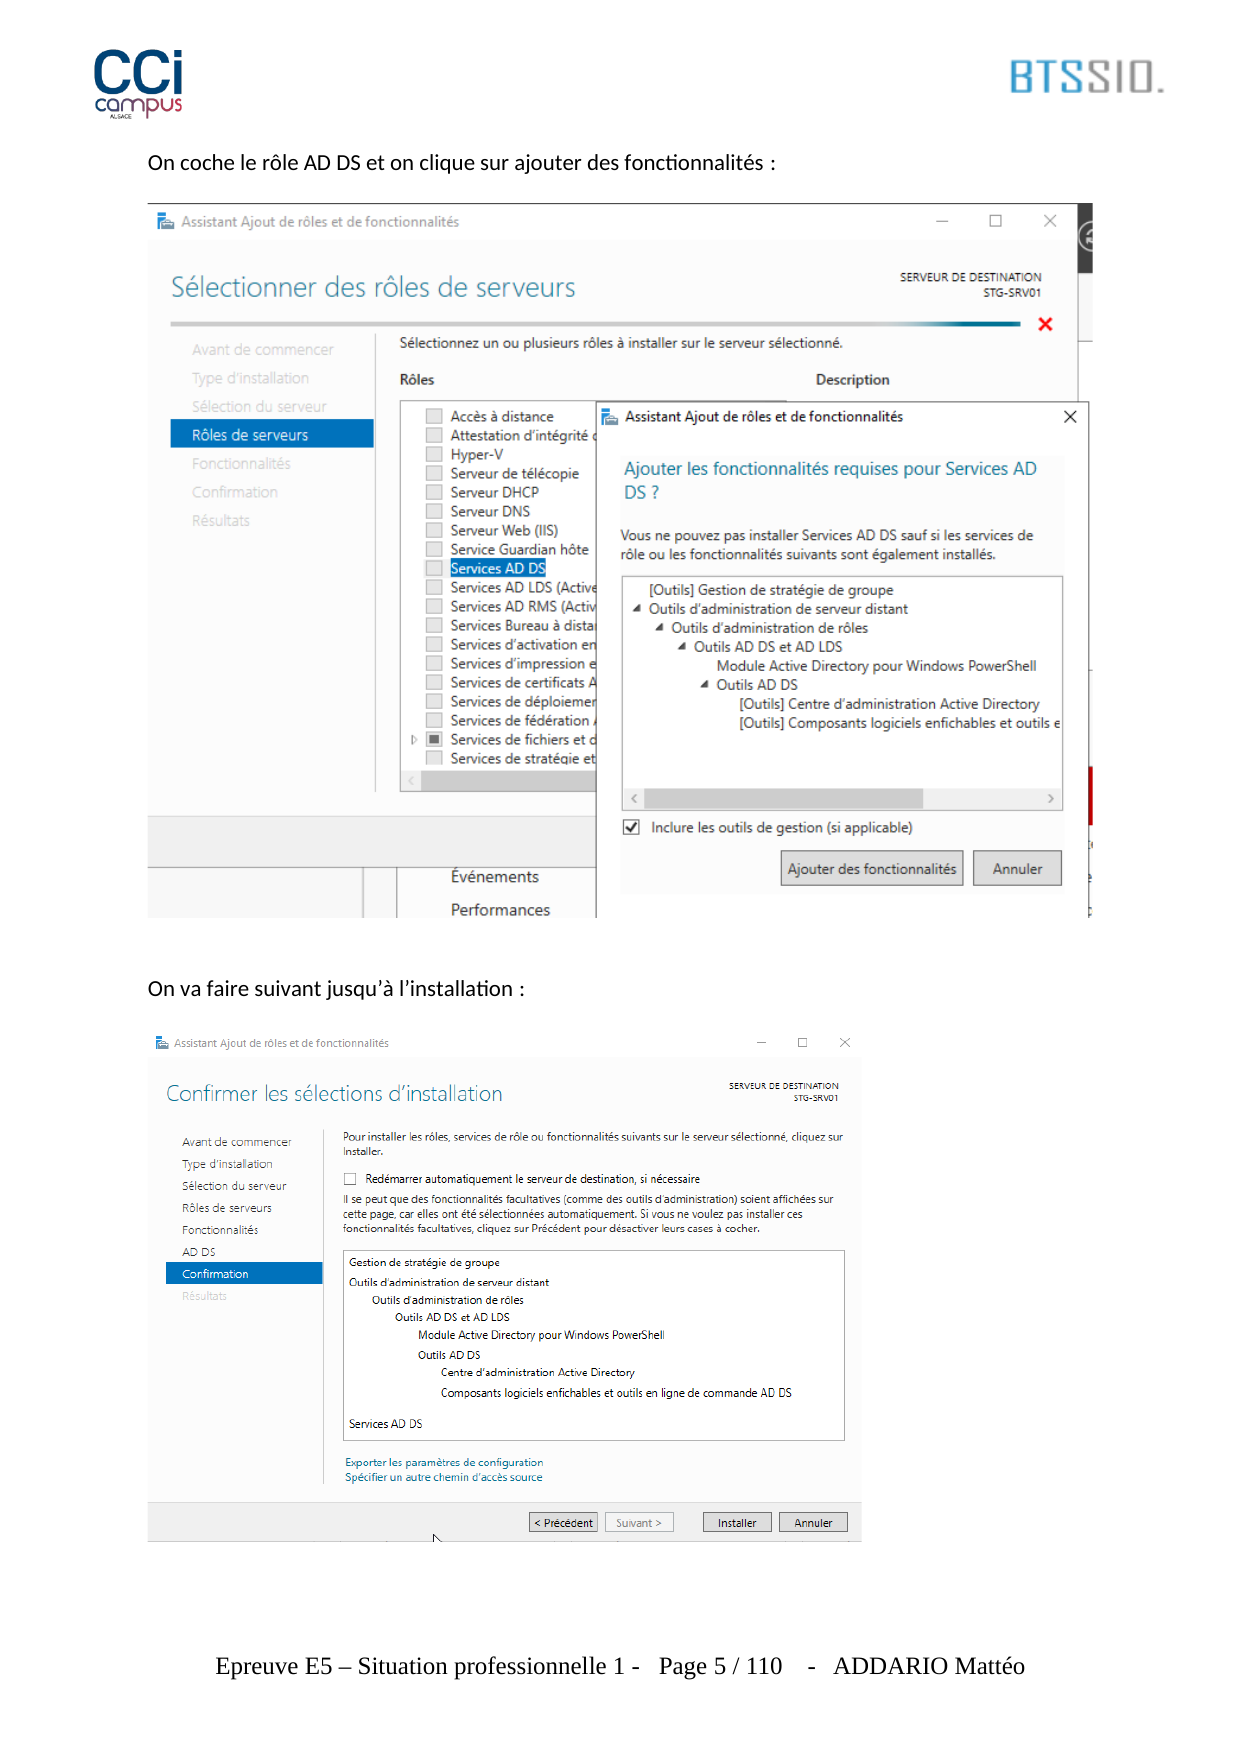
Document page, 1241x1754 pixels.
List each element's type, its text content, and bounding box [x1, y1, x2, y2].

text On coche le rôle AD DS et on clique sur ajouter des fonctionnalités : [148, 148, 1092, 176]
picture [147, 203, 1093, 918]
picture [147, 1029, 862, 1542]
picture [1004, 46, 1169, 104]
text On va faire suivant jusqu’à l’installation : [148, 974, 1092, 1002]
picture [81, 45, 195, 123]
